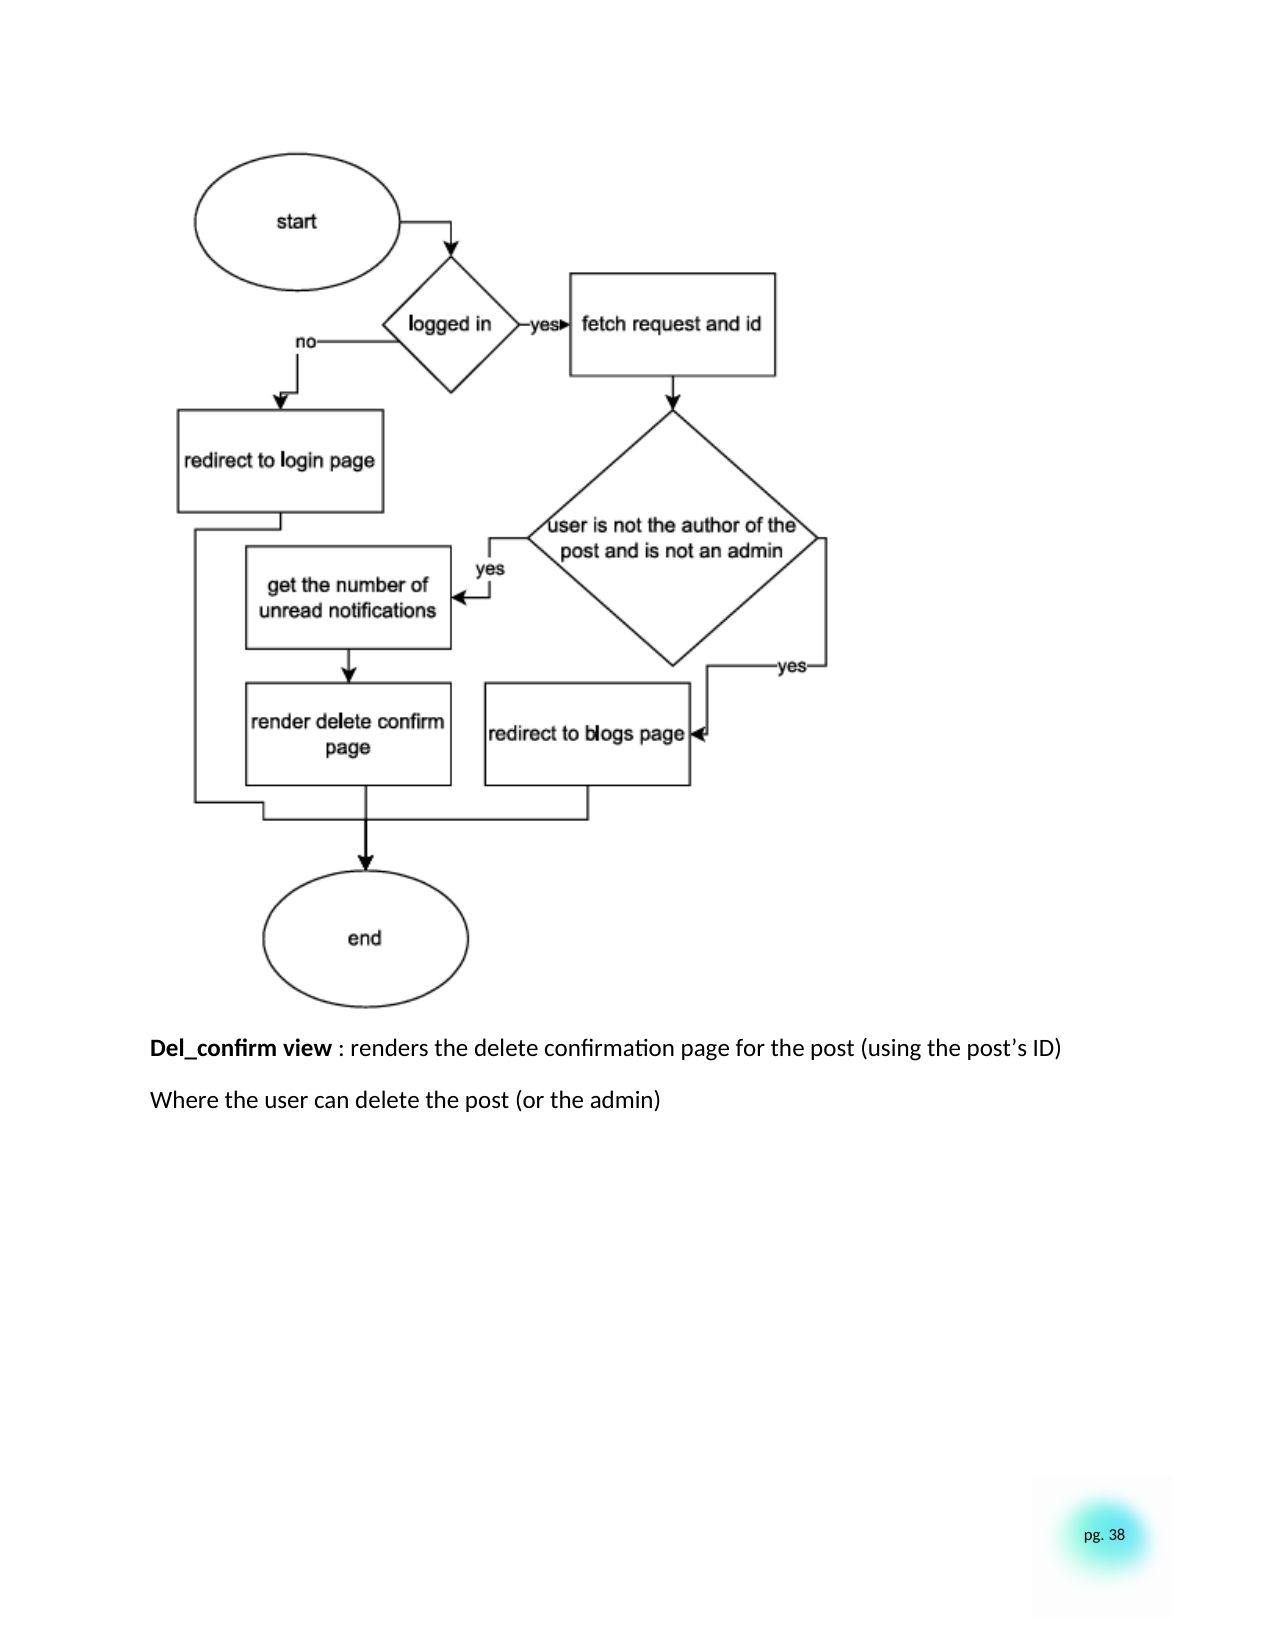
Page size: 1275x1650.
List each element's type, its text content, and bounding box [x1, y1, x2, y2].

picture [1032, 1477, 1172, 1618]
text Del_confirm view : renders the delete confirmation page for the post (using the post’s ID) [150, 1032, 1125, 1063]
text Where the user can delete the post (or the admin) [150, 1084, 1125, 1114]
picture [150, 150, 848, 1012]
